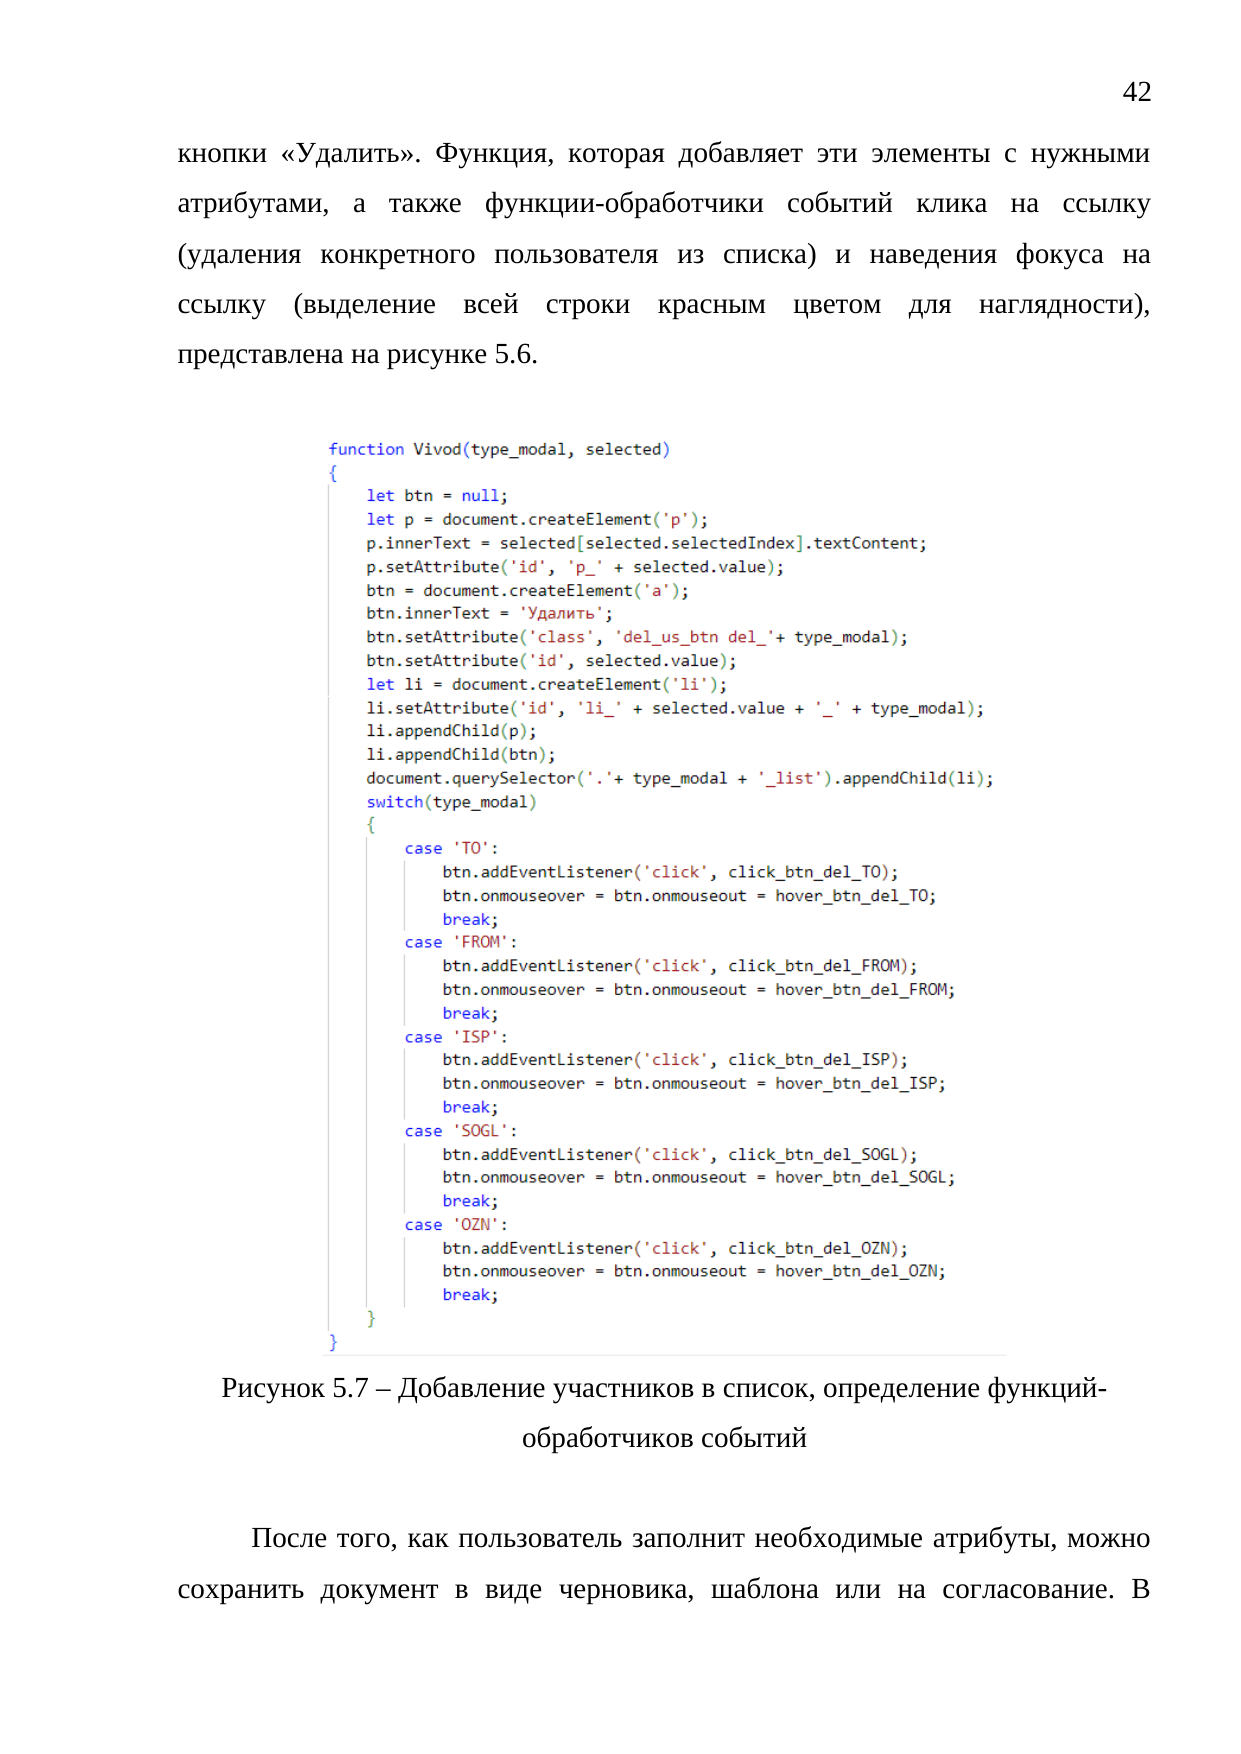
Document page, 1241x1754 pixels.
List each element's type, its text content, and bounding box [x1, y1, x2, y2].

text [177, 1521, 1152, 1604]
text Рисунок 5.7 – Добавление участников в список, определение функций-обработчиков событий [177, 1370, 1152, 1453]
picture [322, 437, 1007, 1356]
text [177, 135, 1152, 370]
